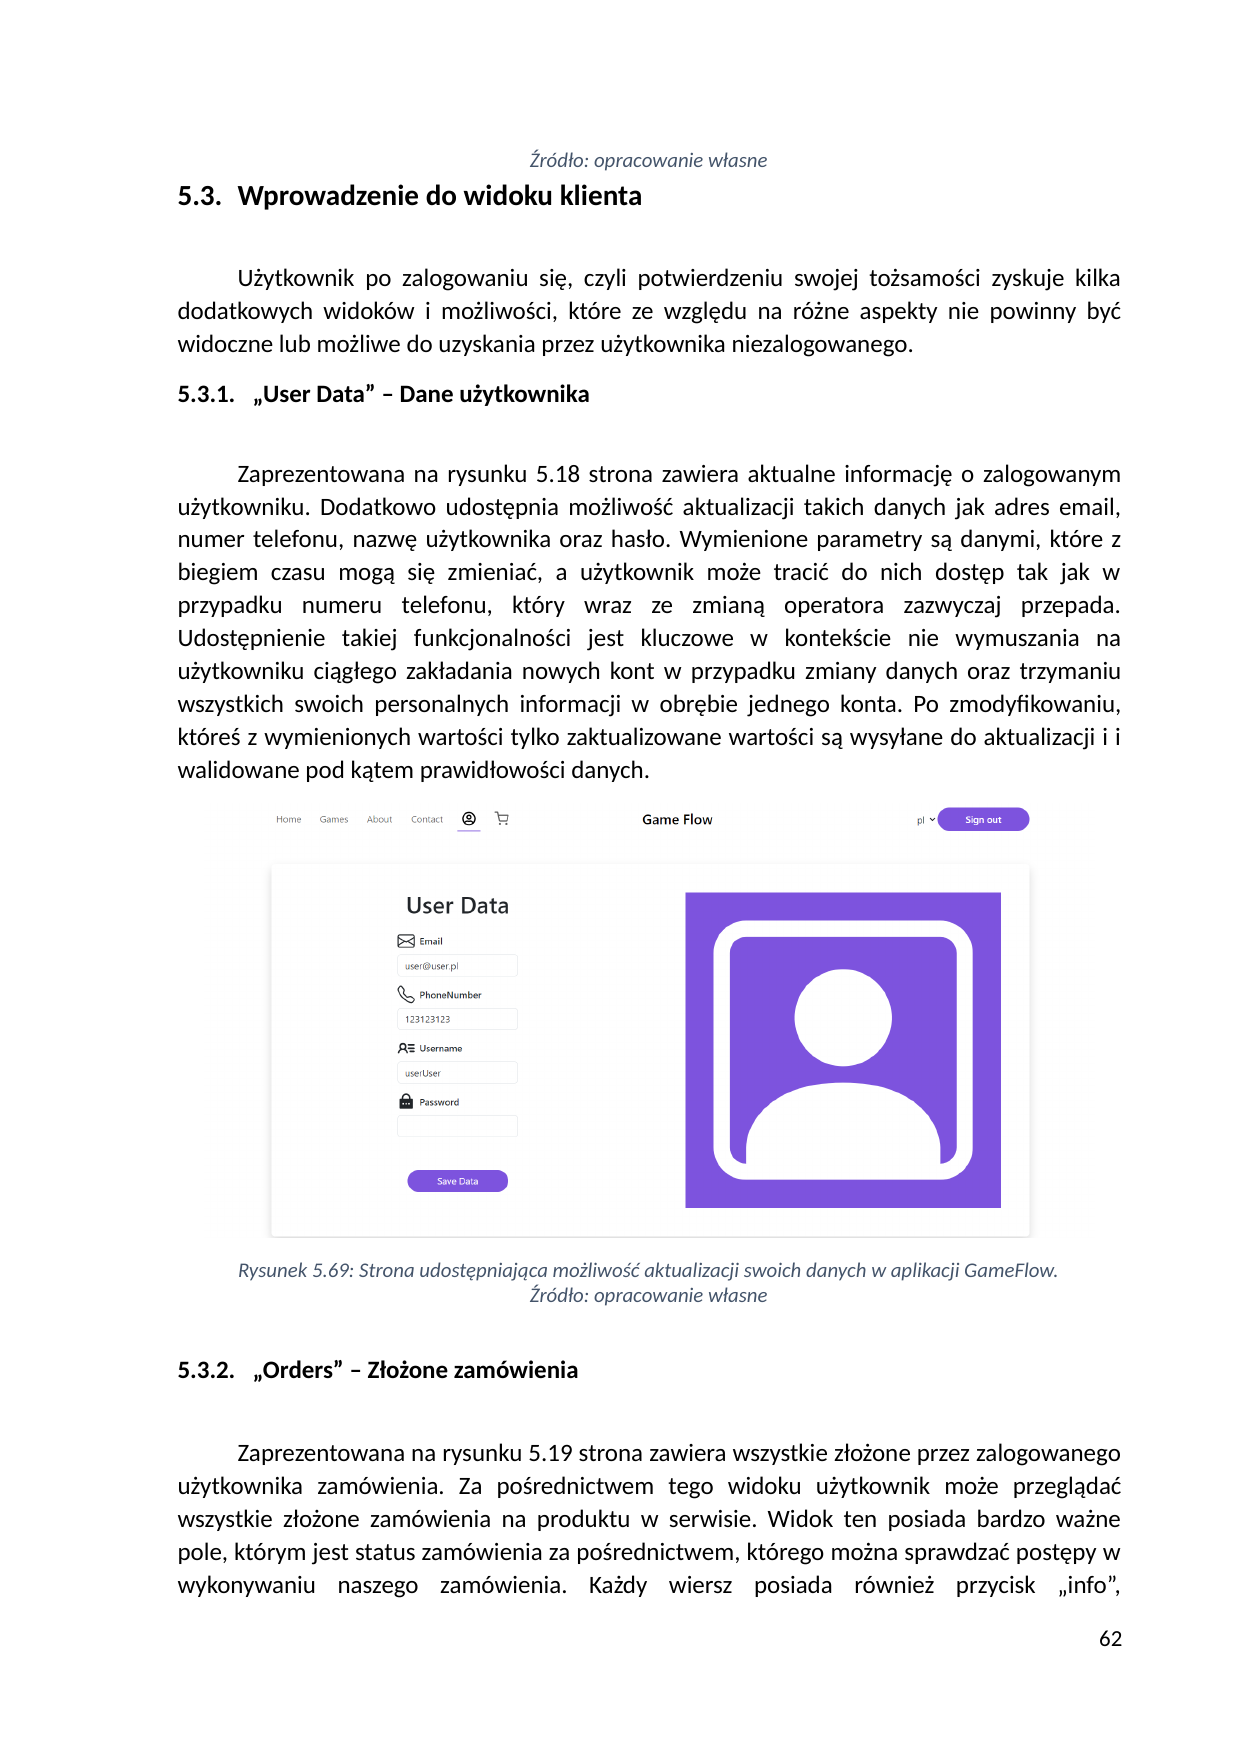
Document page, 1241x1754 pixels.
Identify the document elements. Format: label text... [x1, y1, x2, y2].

subtitle „User Data” – Dane użytkownika [177, 378, 1122, 408]
text Użytkownik po zalogowaniu się, czyli potwierdzeniu swojej tożsamości zyskuje kilka dodatkowych widoków i możliwości, które ze względu na różne aspekty nie powinny być widoczne lub możliwe do uzyskania przez użytkownika niezalogowanego. [177, 263, 1122, 359]
text Źródło: opracowanie własne [177, 1282, 1122, 1308]
text Zaprezentowana na rysunku 5.18 strona zawiera aktualne informację o zalogowanym użytkowniku. Dodatkowo udostępnia możliwość aktualizacji takich danych jak adres email, numer telefonu, nazwę użytkownika oraz hasło. Wymienione parametry są danymi, które z biegiem czasu mogą się zmieniać, a użytkownik może tracić do nich dostęp tak jak w przypadku numeru telefonu, który wraz ze zmianą operatora zazwyczaj przepada. Udostępnienie takiej funkcjonalności jest kluczowe w kontekście nie wymuszania na użytkowniku ciągłego zakładania nowych kont w przypadku zmiany danych oraz trzymaniu wszystkich swoich personalnych informacji w obrębie jednego konta. Po zmodyfikowaniu, któreś z wymienionych wartości tylko zaktualizowane wartości są wysyłane do aktualizacji i i walidowane pod kątem prawidłowości danych. [177, 458, 1122, 784]
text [177, 1437, 1122, 1599]
subtitle „Orders” – Złożone zamówienia [177, 1354, 1122, 1385]
text Źródło: opracowanie własne [177, 148, 1122, 173]
picture [203, 803, 1096, 1238]
subtitle Wprowadzenie do widoku klienta [177, 177, 1122, 213]
